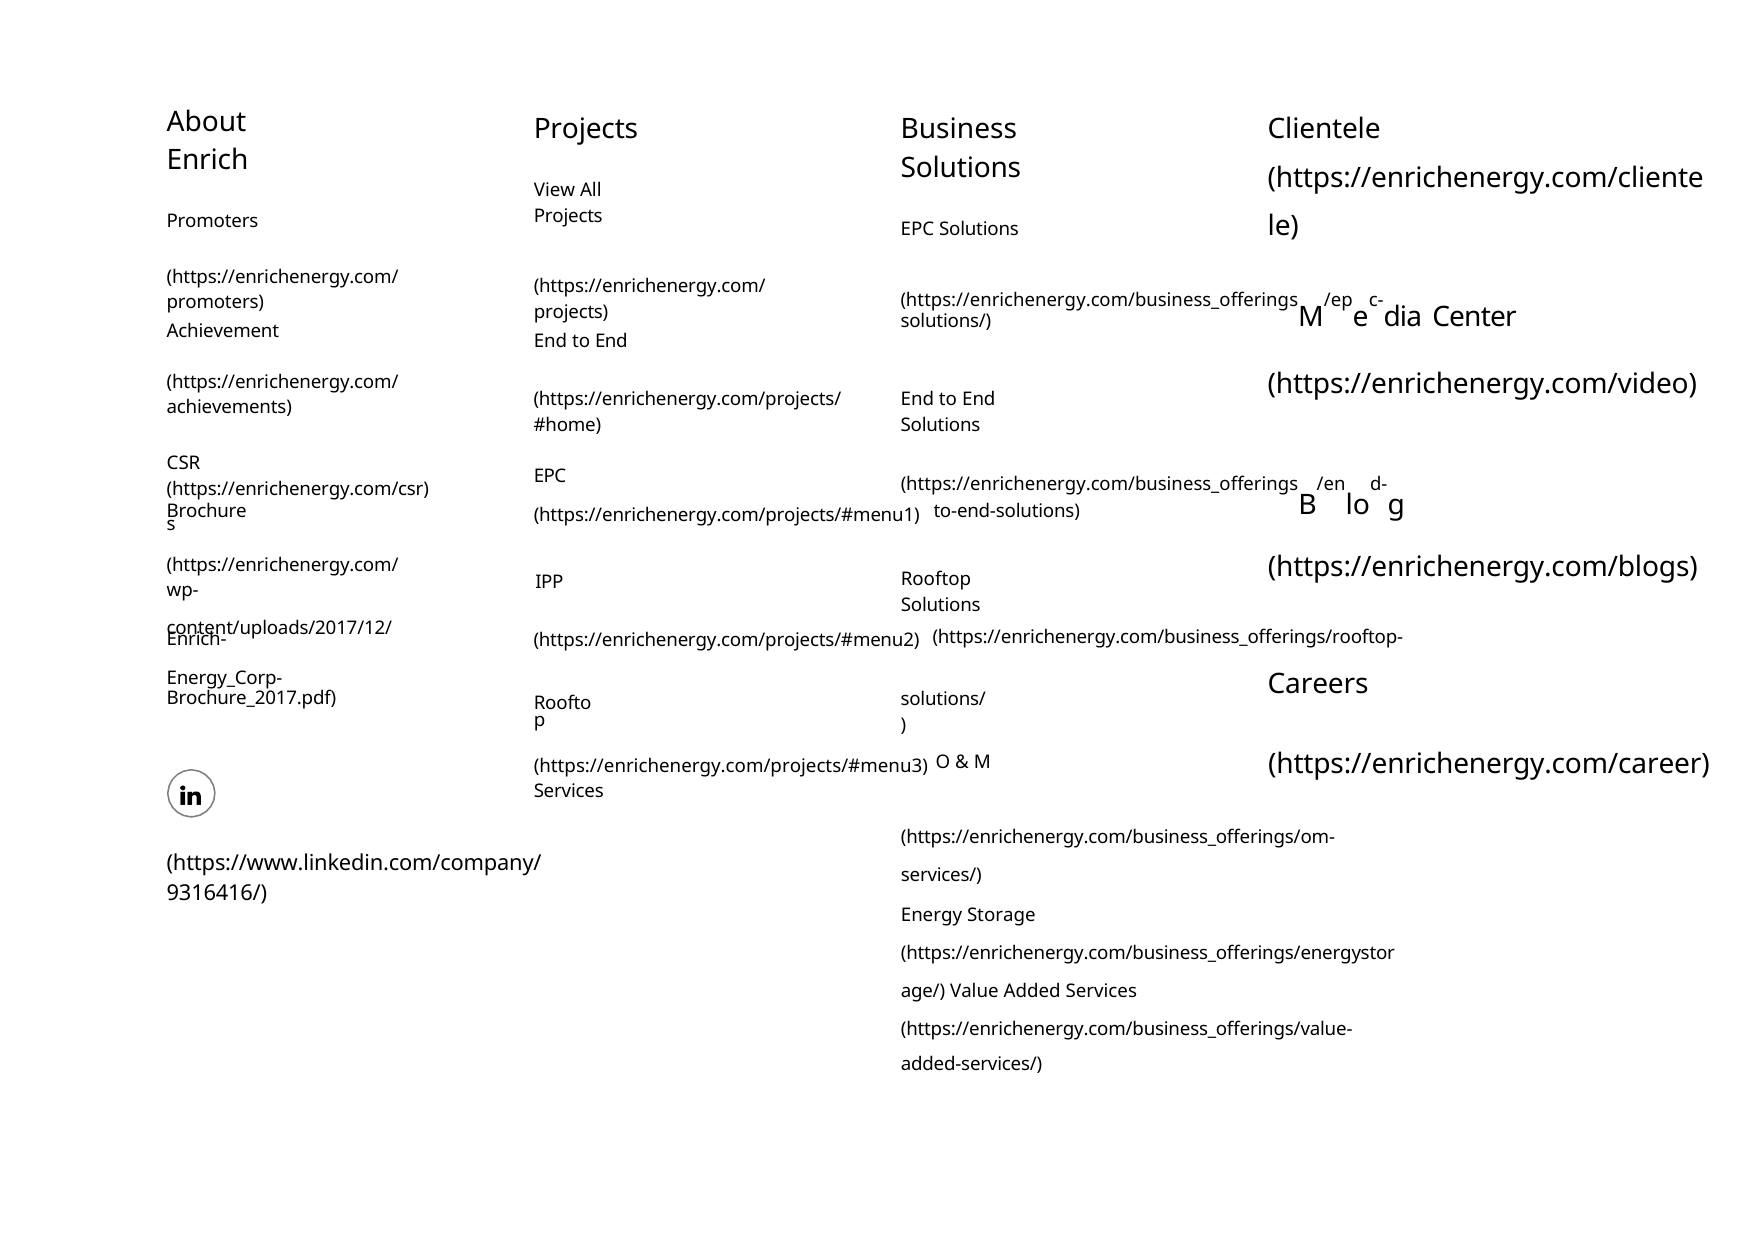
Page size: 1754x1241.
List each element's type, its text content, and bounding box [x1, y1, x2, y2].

text (https://enrichenergy.com/career) [1268, 748, 1710, 780]
text (https://enrichenergy.com/business_offerings/om- services/) [901, 824, 1377, 886]
text Energy_Corp-Brochure_2017.pdf) [166, 668, 451, 708]
subtitle Careers [1267, 668, 1710, 700]
text (https://enrichenergy.com/blogs) [1268, 551, 1710, 583]
text (https://enrichenergy.com/video) [1267, 368, 1710, 400]
picture [180, 785, 201, 805]
text (https://enrichenergy.com/business_offeringsB/enlod-g [901, 462, 1710, 498]
text content/uploads/2017/12/Enrich- [166, 626, 438, 647]
text solutions/) [900, 314, 1710, 330]
subtitle About Enrich [166, 101, 333, 178]
text IPP [456, 569, 564, 594]
text (https://enrichenergy.com/promoters) [166, 263, 470, 314]
text (https://enrichenergy.com/projects/#menu1) to-end-solutions) [533, 506, 1710, 526]
text (https://enrichenergy.com/achievements) [166, 368, 501, 419]
subtitle Projects [533, 109, 675, 147]
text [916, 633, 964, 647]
text Brochures [166, 506, 255, 534]
text CSR (https://enrichenergy.com/csr) [166, 449, 455, 501]
text Rooftop [533, 696, 603, 729]
text Energy Storage (https://enrichenergy.com/business_offerings/energystorage/) Value Added Services (https://enrichenergy.com/business_offerings/value- [901, 901, 1405, 1041]
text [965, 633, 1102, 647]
text Rooftop Solutions [901, 566, 1051, 617]
text EPC Solutions [900, 215, 1145, 241]
text Clientele (https://enrichenergy.com/clientele) [1267, 109, 1710, 243]
text End to End Solutions [900, 386, 1078, 437]
text solutions/) [900, 686, 989, 737]
text End to End [533, 337, 818, 350]
text View All Projects [533, 177, 675, 228]
text (https://enrichenergy.com/wp- [166, 551, 414, 602]
text (https://enrichenergy.com/business_offeringsM/epec-dia Center [900, 276, 1710, 314]
text Achievement [166, 327, 470, 341]
text EPC [533, 462, 576, 488]
text added-services/) [901, 1054, 1710, 1074]
text (https://enrichenergy.com/projects/#menu3) O & M Services [533, 748, 1030, 808]
text Promoters [166, 207, 333, 233]
text (https://www.linkedin.com/company/9316416/) [166, 847, 617, 907]
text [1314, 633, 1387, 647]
text (https://enrichenergy.com/projects/#home) [533, 386, 880, 437]
text (https://enrichenergy.com/projects) [533, 273, 818, 324]
subtitle Business Solutions [900, 109, 1145, 185]
